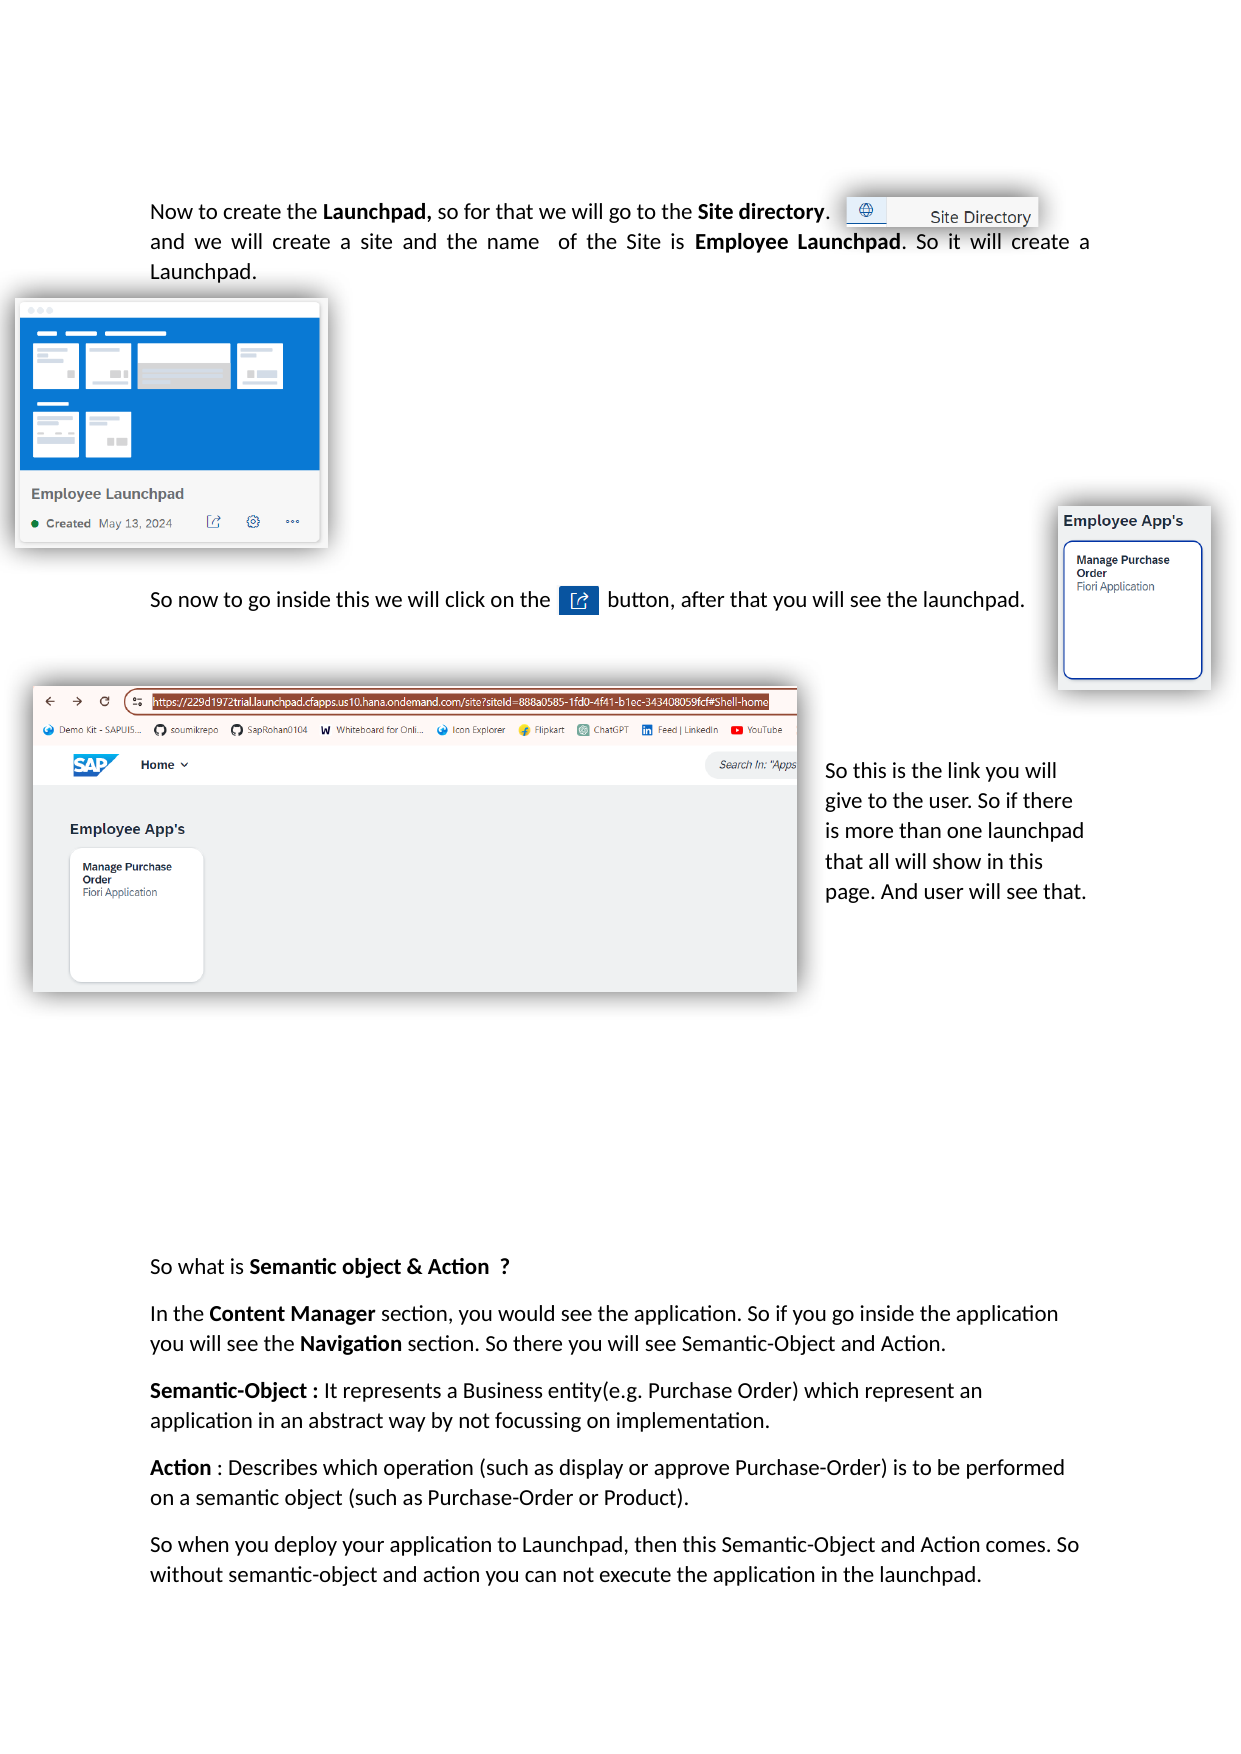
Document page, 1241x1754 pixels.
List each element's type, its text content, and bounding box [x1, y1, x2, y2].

text Now to create the Launchpad, so for that we will go to the Site directory. and we will create a site and the name of the Site is Employee Launchpad. So it will create a Launchpad. [150, 197, 1090, 285]
picture [846, 197, 1039, 227]
text In the Content Manager section, you would see the application. So if you go inside the application you will see the Navigation section. So there you will see Semantic-Object and Action. [150, 1299, 1090, 1357]
text So when you deploy your application to Launchpad, then this Semantic-Object and Action comes. So without semantic-object and action you can not execute the application in the launchpad. [150, 1530, 1090, 1588]
text So now to go inside this we will click on the button, after that you will see the launchpad. [599, 585, 1034, 613]
picture [1058, 506, 1211, 690]
text So now to go inside this we will click on the button, after that you will see the launchpad. [150, 585, 556, 613]
picture [556, 585, 599, 615]
text Action : Describes which operation (such as display or approve Purchase-Order) is to be performed on a semantic object (such as Purchase-Order or Product). [150, 1453, 1090, 1511]
picture [15, 298, 328, 548]
text Semantic-Object : It represents a Business entity(e.g. Purchase Order) which represent an application in an abstract way by not focussing on implementation. [150, 1376, 1090, 1434]
text So this is the link you will give to the user. So if there is more than one launchpad that all will show in this page. And user will see that. [825, 726, 1090, 905]
picture [33, 686, 797, 992]
text So what is Semantic object & Action ? [150, 1252, 1090, 1280]
